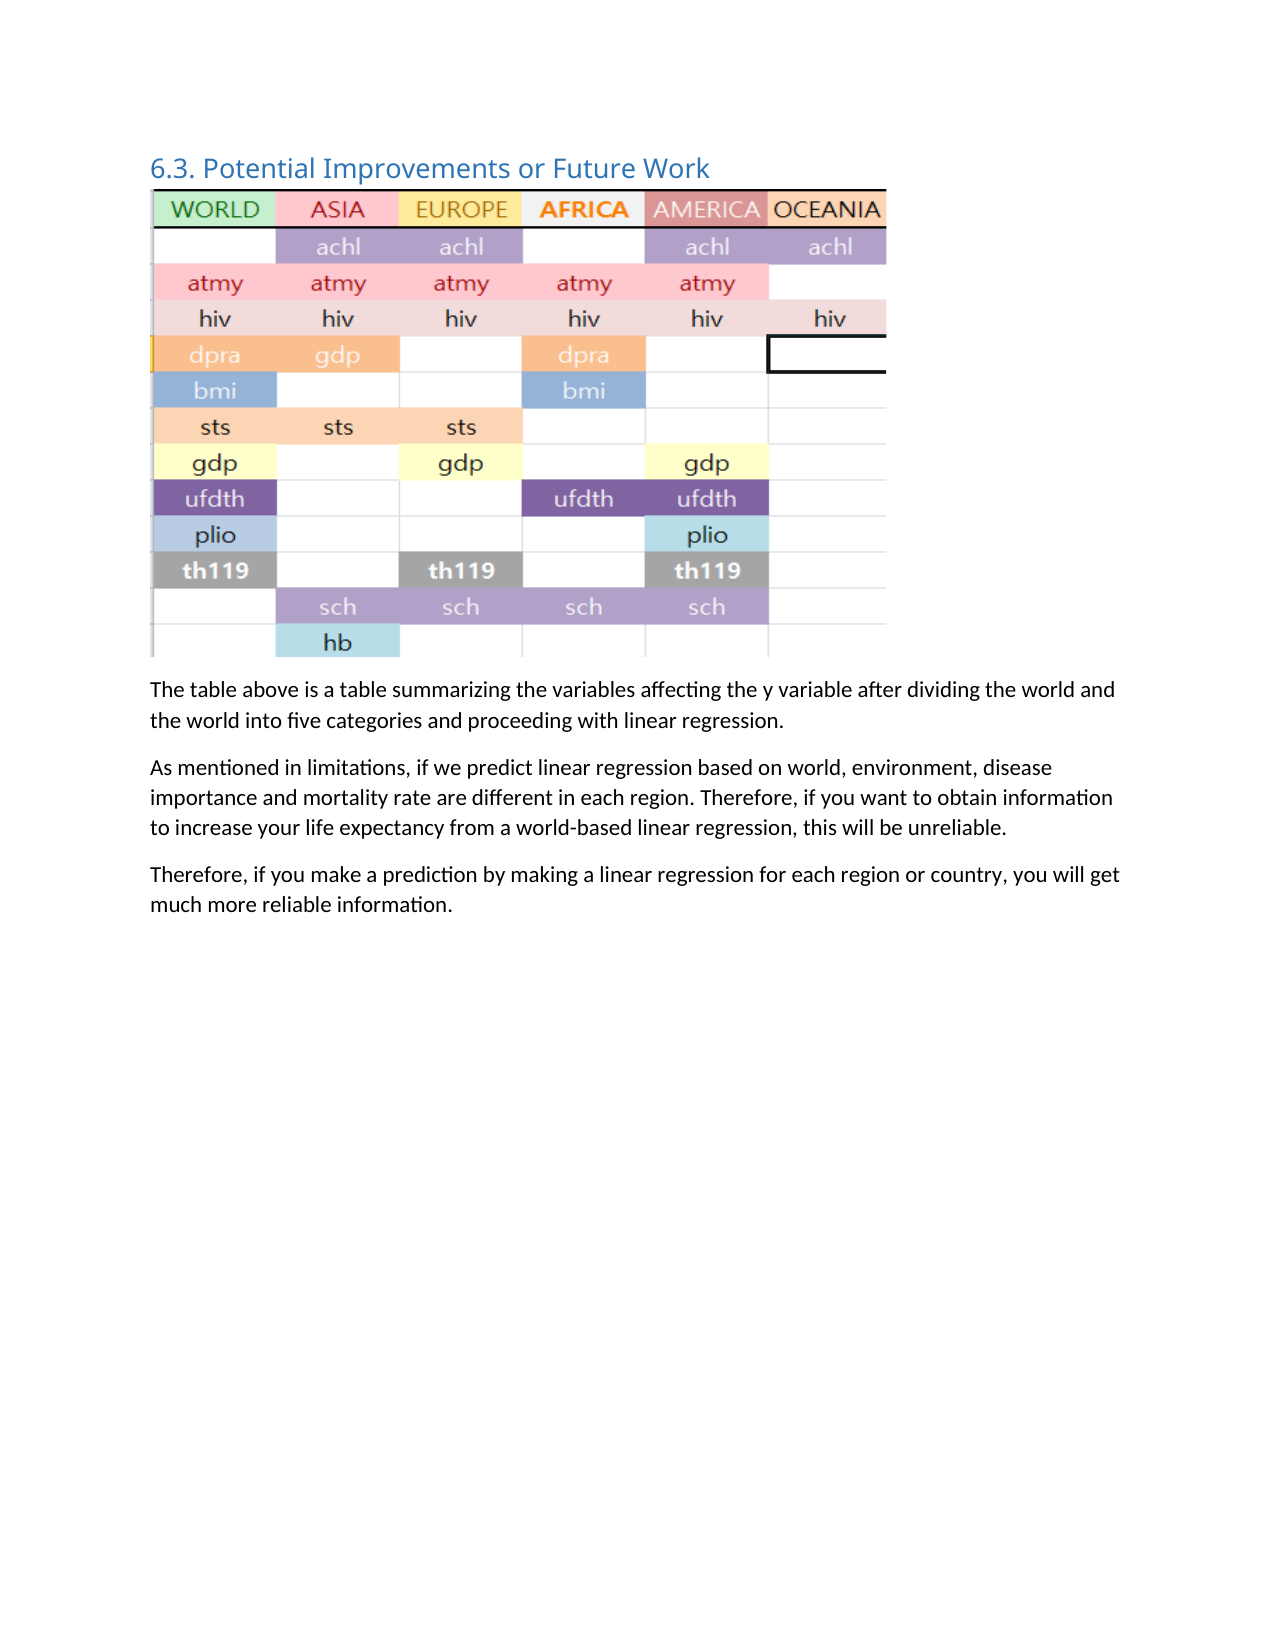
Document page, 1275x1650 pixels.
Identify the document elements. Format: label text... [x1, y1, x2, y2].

text Therefore, if you make a prediction by making a linear regression for each region or country, you will get much more reliable information. [150, 860, 1125, 918]
subtitle 6.3. Potential Improvements or Future Work [150, 150, 1125, 187]
text The table above is a table summarizing the variables affecting the y variable after dividing the world and the world into five categories and proceeding with linear regression. [150, 676, 1125, 734]
text As mentioned in limitations, if we predict linear regression based on world, environment, disease importance and mortality rate are different in each region. Therefore, if you want to obtain information to increase your life expectancy from a world-based linear regression, this will be unreliable. [150, 753, 1125, 841]
picture [150, 189, 887, 657]
